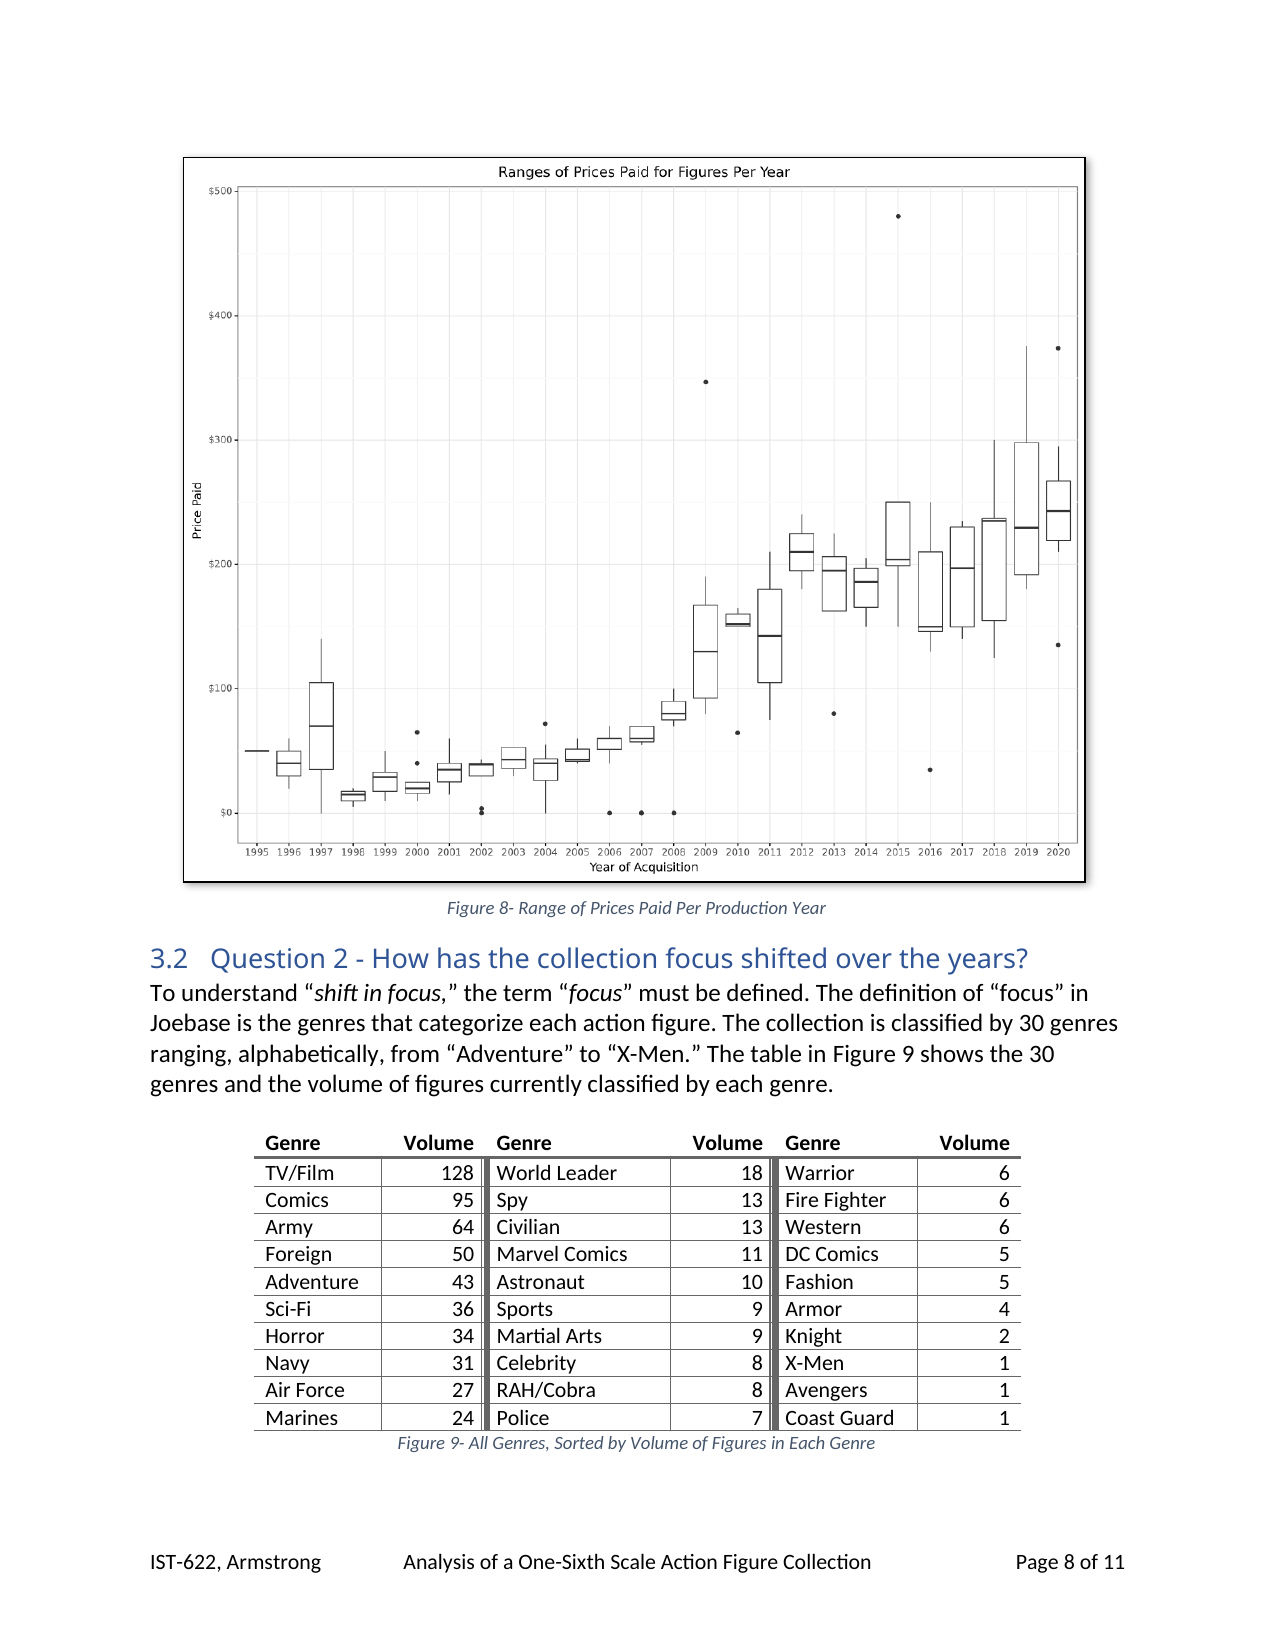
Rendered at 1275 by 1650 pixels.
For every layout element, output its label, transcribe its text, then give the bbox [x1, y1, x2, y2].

table_cell 43 [382, 1268, 481, 1294]
table_cell 64 [382, 1214, 481, 1240]
table_cell 13 [671, 1187, 769, 1213]
table_cell Fire Fighter [779, 1187, 917, 1213]
table_cell Civilian [490, 1214, 670, 1240]
table_header Genre [485, 1129, 670, 1156]
table_cell 31 [382, 1350, 481, 1376]
table_cell 18 [671, 1159, 769, 1186]
table_cell 1 [918, 1350, 1021, 1376]
table_cell Sci-Fi [254, 1296, 381, 1322]
table_cell Fashion [779, 1268, 917, 1294]
table_cell 4 [918, 1296, 1021, 1322]
table_cell Martial Arts [490, 1323, 670, 1349]
table_header Genre [774, 1129, 917, 1156]
table_cell 95 [382, 1187, 481, 1213]
table_cell 9 [671, 1323, 769, 1349]
table_cell 6 [918, 1214, 1021, 1240]
table_cell Knight [779, 1323, 917, 1349]
table_cell Avengers [779, 1377, 917, 1403]
text Figure 9- All Genres, Sorted by Volume of Figures in Each Genre [150, 1431, 1125, 1454]
table_cell 8 [671, 1377, 769, 1403]
table_cell Western [779, 1214, 917, 1240]
table_cell 5 [918, 1241, 1021, 1267]
table_cell Navy [254, 1350, 381, 1376]
table_cell Horror [254, 1323, 381, 1349]
table_cell Spy [490, 1187, 670, 1213]
table_cell 9 [671, 1296, 769, 1322]
table_cell World Leader [490, 1159, 670, 1186]
table_cell Warrior [779, 1159, 917, 1186]
picture [184, 158, 1084, 881]
table_cell Foreign [254, 1241, 381, 1267]
text Figure 8- Range of Prices Paid Per Production Year [150, 896, 1125, 919]
table_cell Comics [254, 1187, 381, 1213]
table_cell 6 [918, 1159, 1021, 1186]
table_header Volume [670, 1129, 774, 1156]
table_cell Air Force [254, 1377, 381, 1403]
table_cell Police [490, 1404, 670, 1430]
table_cell Marines [254, 1404, 381, 1430]
table_header Volume [381, 1129, 485, 1156]
table_cell Coast Guard [779, 1404, 917, 1430]
table_cell Adventure [254, 1268, 381, 1294]
table_cell 27 [382, 1377, 481, 1403]
table_header Volume [917, 1129, 1021, 1156]
table_cell Armor [779, 1296, 917, 1322]
table_cell 5 [918, 1268, 1021, 1294]
table_cell 128 [382, 1159, 481, 1186]
table_cell 1 [918, 1404, 1021, 1430]
table_cell 50 [382, 1241, 481, 1267]
table_cell 13 [671, 1214, 769, 1240]
table_cell 7 [671, 1404, 769, 1430]
table_cell 24 [382, 1404, 481, 1430]
table_cell 36 [382, 1296, 481, 1322]
table_cell Astronaut [490, 1268, 670, 1294]
table_cell 10 [671, 1268, 769, 1294]
subtitle Question 2 - How has the collection focus shifted over the years? [150, 940, 1125, 977]
table_header Genre [254, 1129, 381, 1156]
table_cell 11 [671, 1241, 769, 1267]
table_cell 8 [671, 1350, 769, 1376]
table_cell TV/Film [254, 1159, 381, 1186]
table_cell Sports [490, 1296, 670, 1322]
table_cell 1 [918, 1377, 1021, 1403]
table_cell 34 [382, 1323, 481, 1349]
table_cell 6 [918, 1187, 1021, 1213]
table_cell 2 [918, 1323, 1021, 1349]
table_cell DC Comics [779, 1241, 917, 1267]
table_cell Marvel Comics [490, 1241, 670, 1267]
table_cell Celebrity [490, 1350, 670, 1376]
table_cell RAH/Cobra [490, 1377, 670, 1403]
table_cell X-Men [779, 1350, 917, 1376]
table_cell Army [254, 1214, 381, 1240]
text To understand “shift in focus,” the term “focus” must be defined. The definition of “focus” in Joebase is the genres that categorize each action figure. The collection is classified by 30 genres ranging, alphabetically, from “Adventure” to “X-Men.” The table in Figure 9 shows the 30 genres and the volume of figures currently classified by each genre. [150, 977, 1125, 1099]
